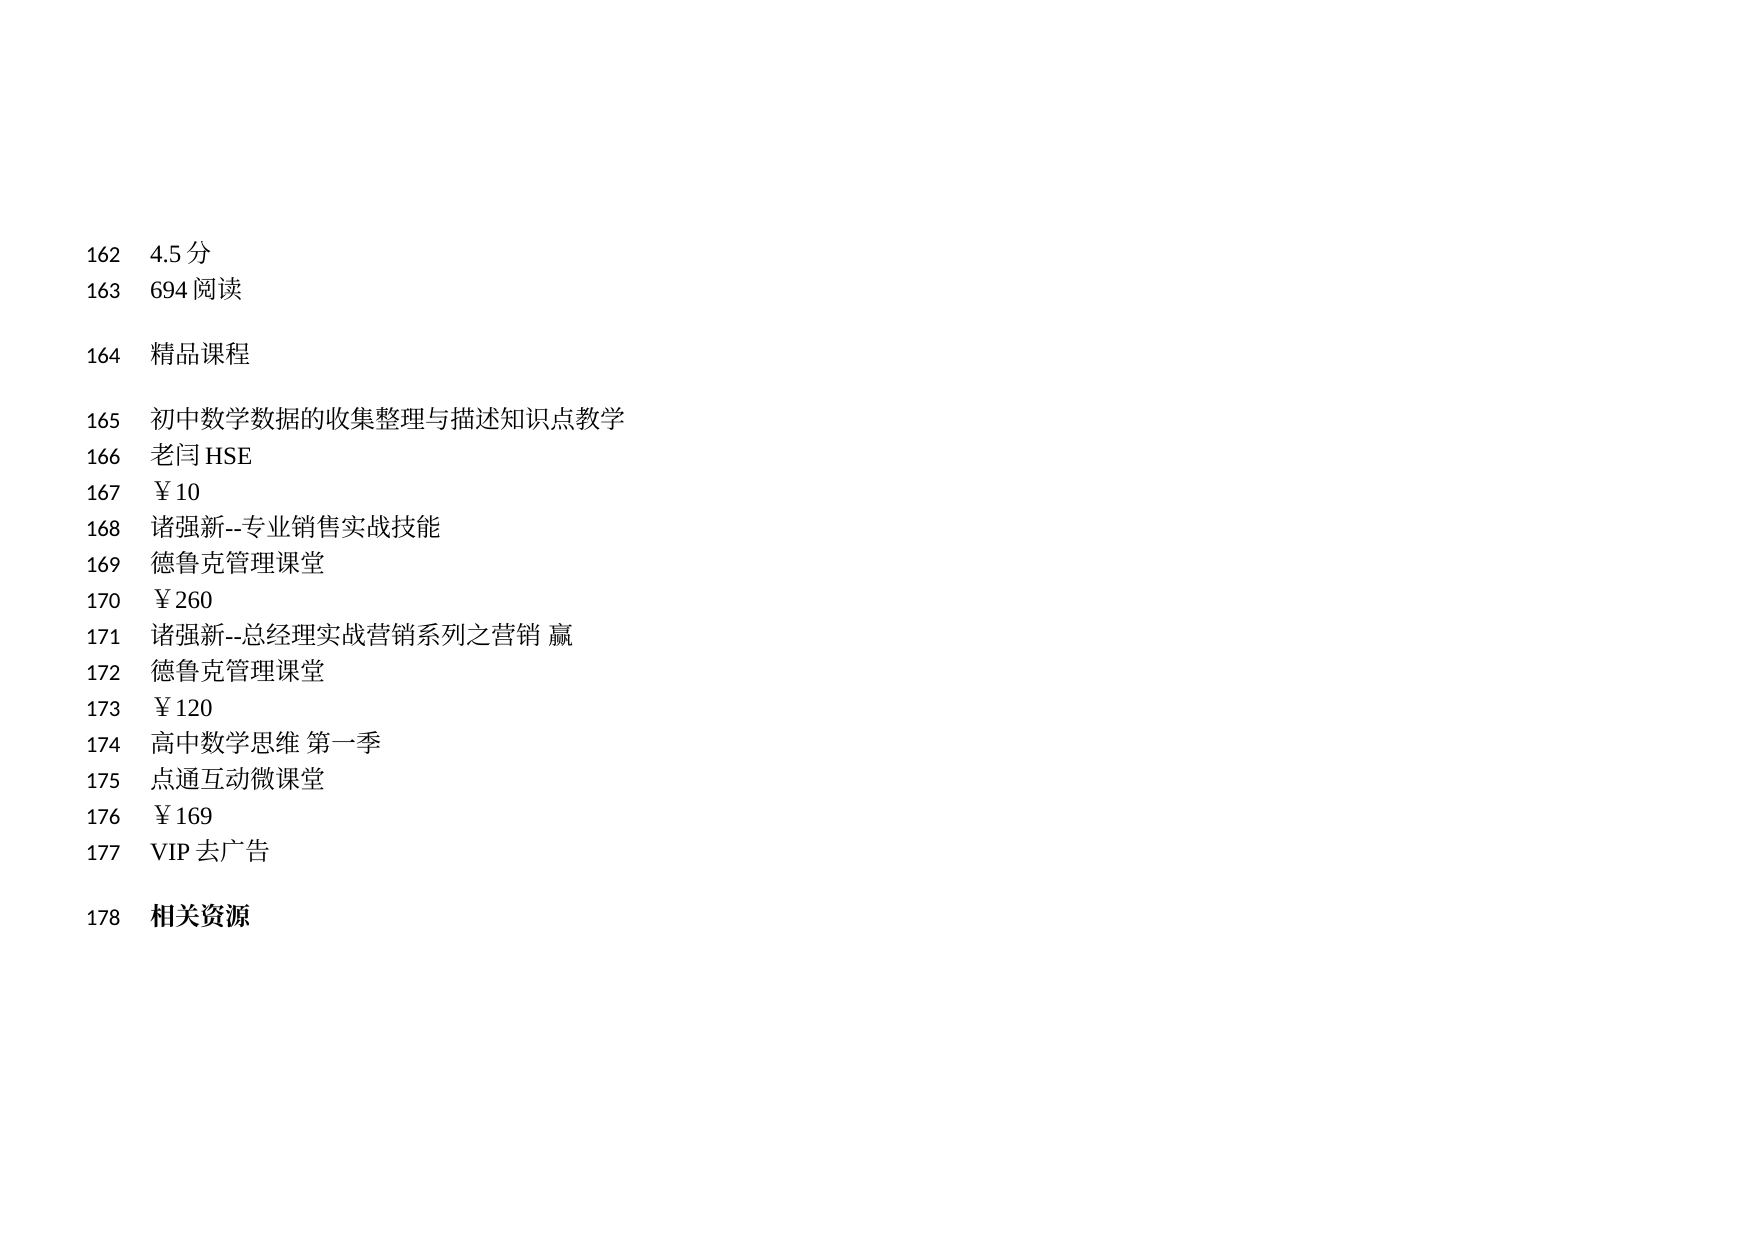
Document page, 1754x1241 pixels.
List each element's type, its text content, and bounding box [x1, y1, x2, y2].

text 4.5分 [150, 234, 1604, 270]
text 老闫HSE [150, 436, 1604, 472]
text ￥10 [150, 472, 1604, 508]
text ￥260 [150, 580, 1604, 616]
text 初中数学数据的收集整理与描述知识点教学 [150, 400, 1604, 436]
text 高中数学思维 第一季 [150, 723, 1604, 759]
text 德鲁克管理课堂 [150, 652, 1604, 688]
text 694阅读 [150, 270, 1604, 306]
text ￥169 [150, 795, 1604, 831]
text 精品课程 [150, 335, 1604, 371]
text 德鲁克管理课堂 [150, 544, 1604, 580]
text ￥120 [150, 688, 1604, 723]
text 诸强新--总经理实战营销系列之营销 赢 [150, 616, 1604, 652]
text 相关资源 [150, 896, 1604, 932]
text 诸强新--专业销售实战技能 [150, 508, 1604, 544]
text 点通互动微课堂 [150, 759, 1604, 795]
text VIP去广告 [150, 831, 1604, 867]
